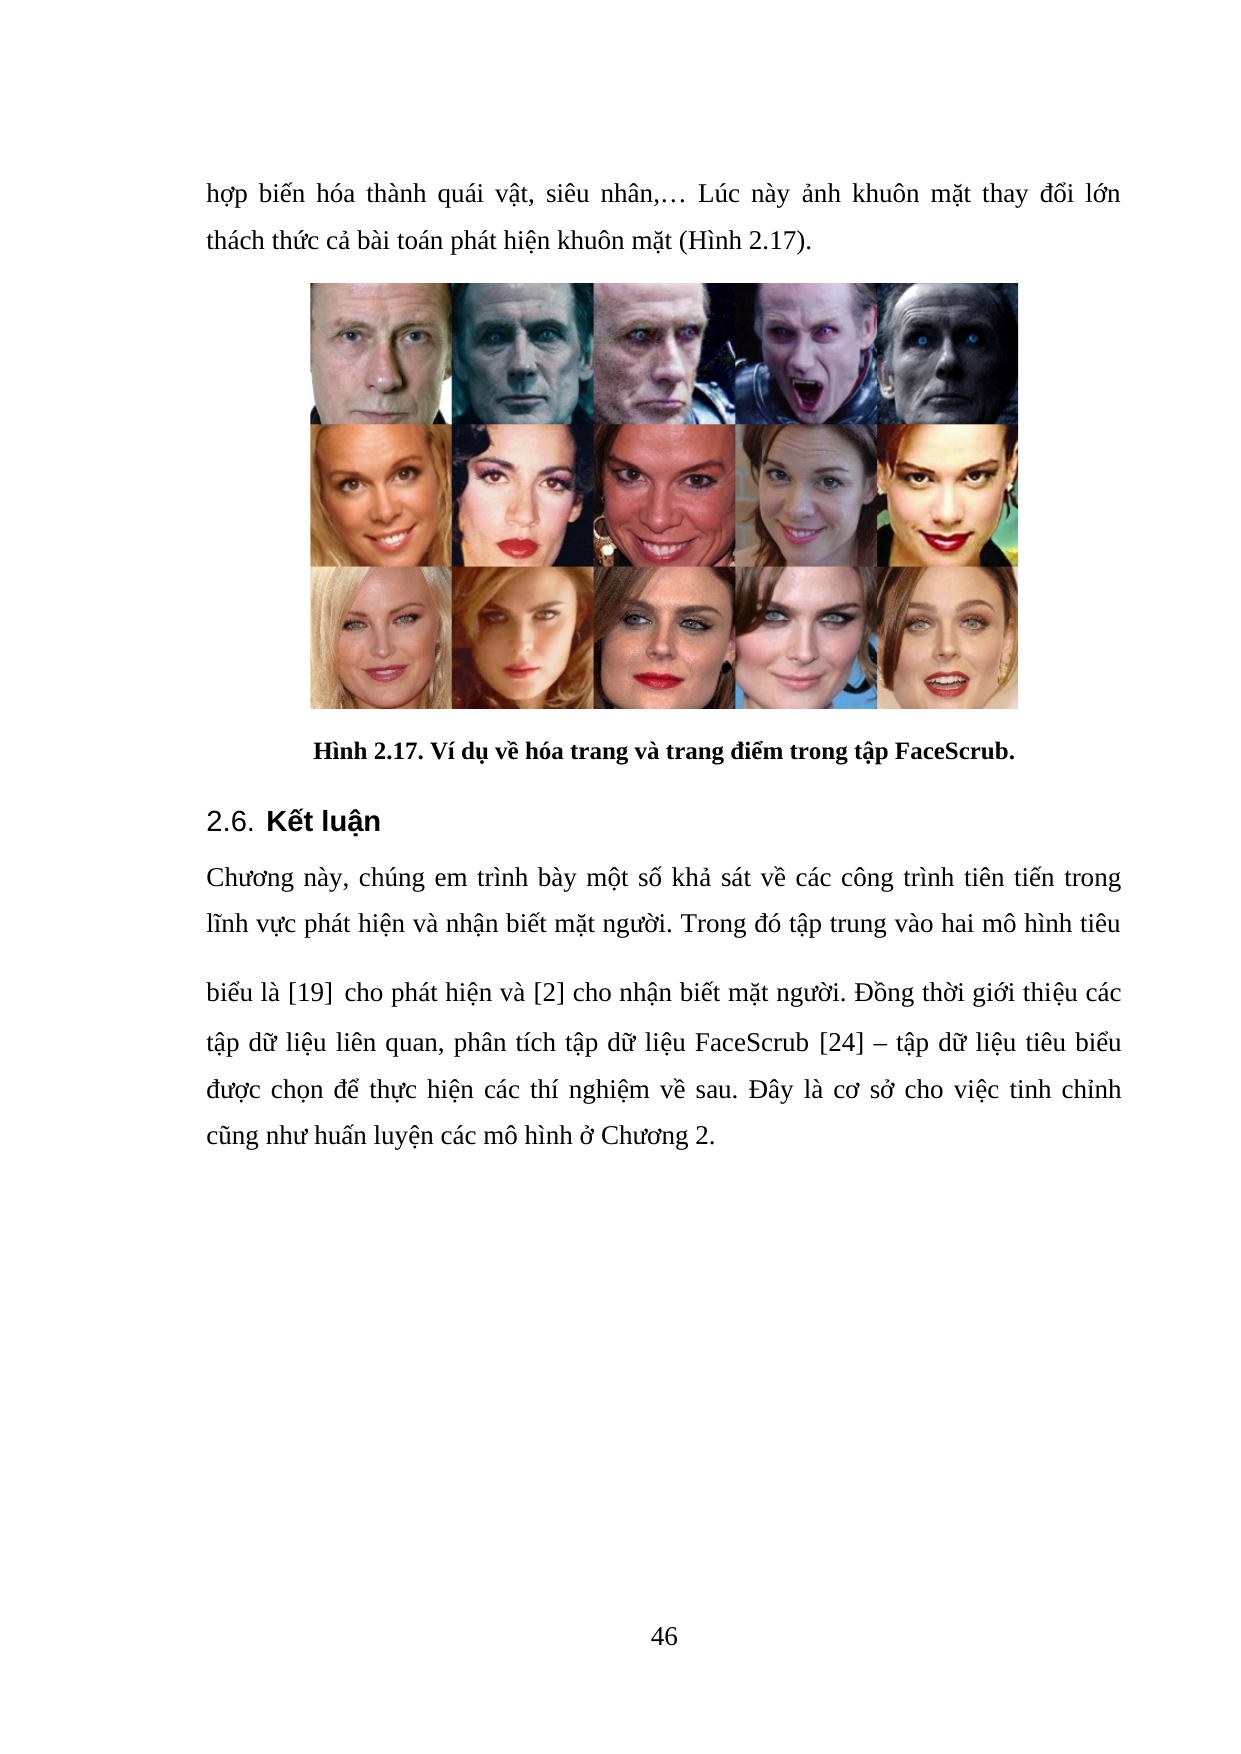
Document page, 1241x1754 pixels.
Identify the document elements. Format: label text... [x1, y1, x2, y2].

picture [310, 283, 1019, 709]
subtitle Kết luận [206, 804, 1122, 838]
text Chương này, chúng em trình bày một số khả sát về các công trình tiên tiến trong lĩnh vực phát hiện và nhận biết mặt người. Trong đó tập trung vào hai mô hình tiêu biểu là cho phát hiện và cho nhận biết mặt người. Đồng thời giới thiệu các tập dữ liệu liên quan, phân tích tập dữ liệu FaceScrub – tập dữ liệu tiêu biểu được chọn để thực hiện các thí nghiệm về sau. Đây là cơ sở cho việc tinh chỉnh cũng như huấn luyện các mô hình ở Chương 2. [206, 861, 1122, 1151]
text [206, 177, 1122, 255]
